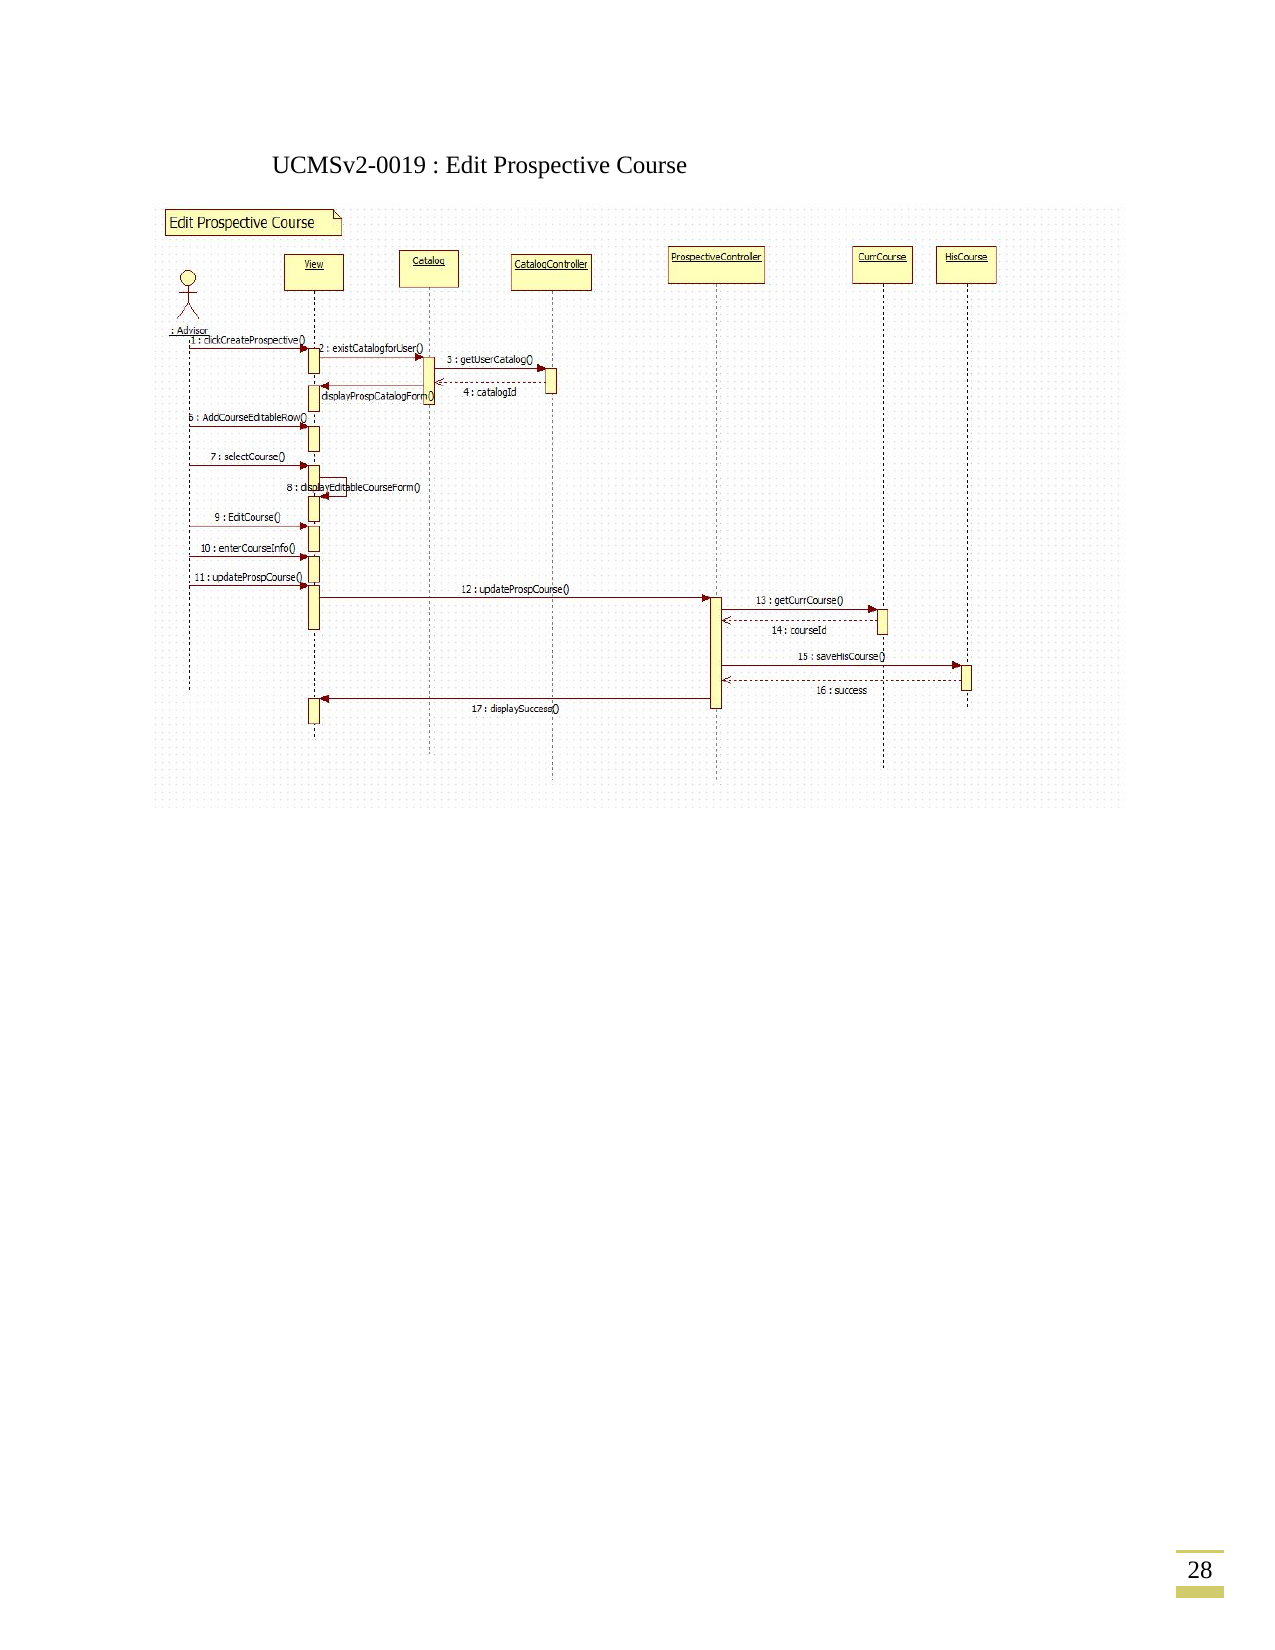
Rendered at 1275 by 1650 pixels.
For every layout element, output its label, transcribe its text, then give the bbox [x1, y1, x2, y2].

text UCMSv2-0019 : Edit Prospective Course [272, 150, 1125, 179]
picture [150, 203, 1126, 808]
